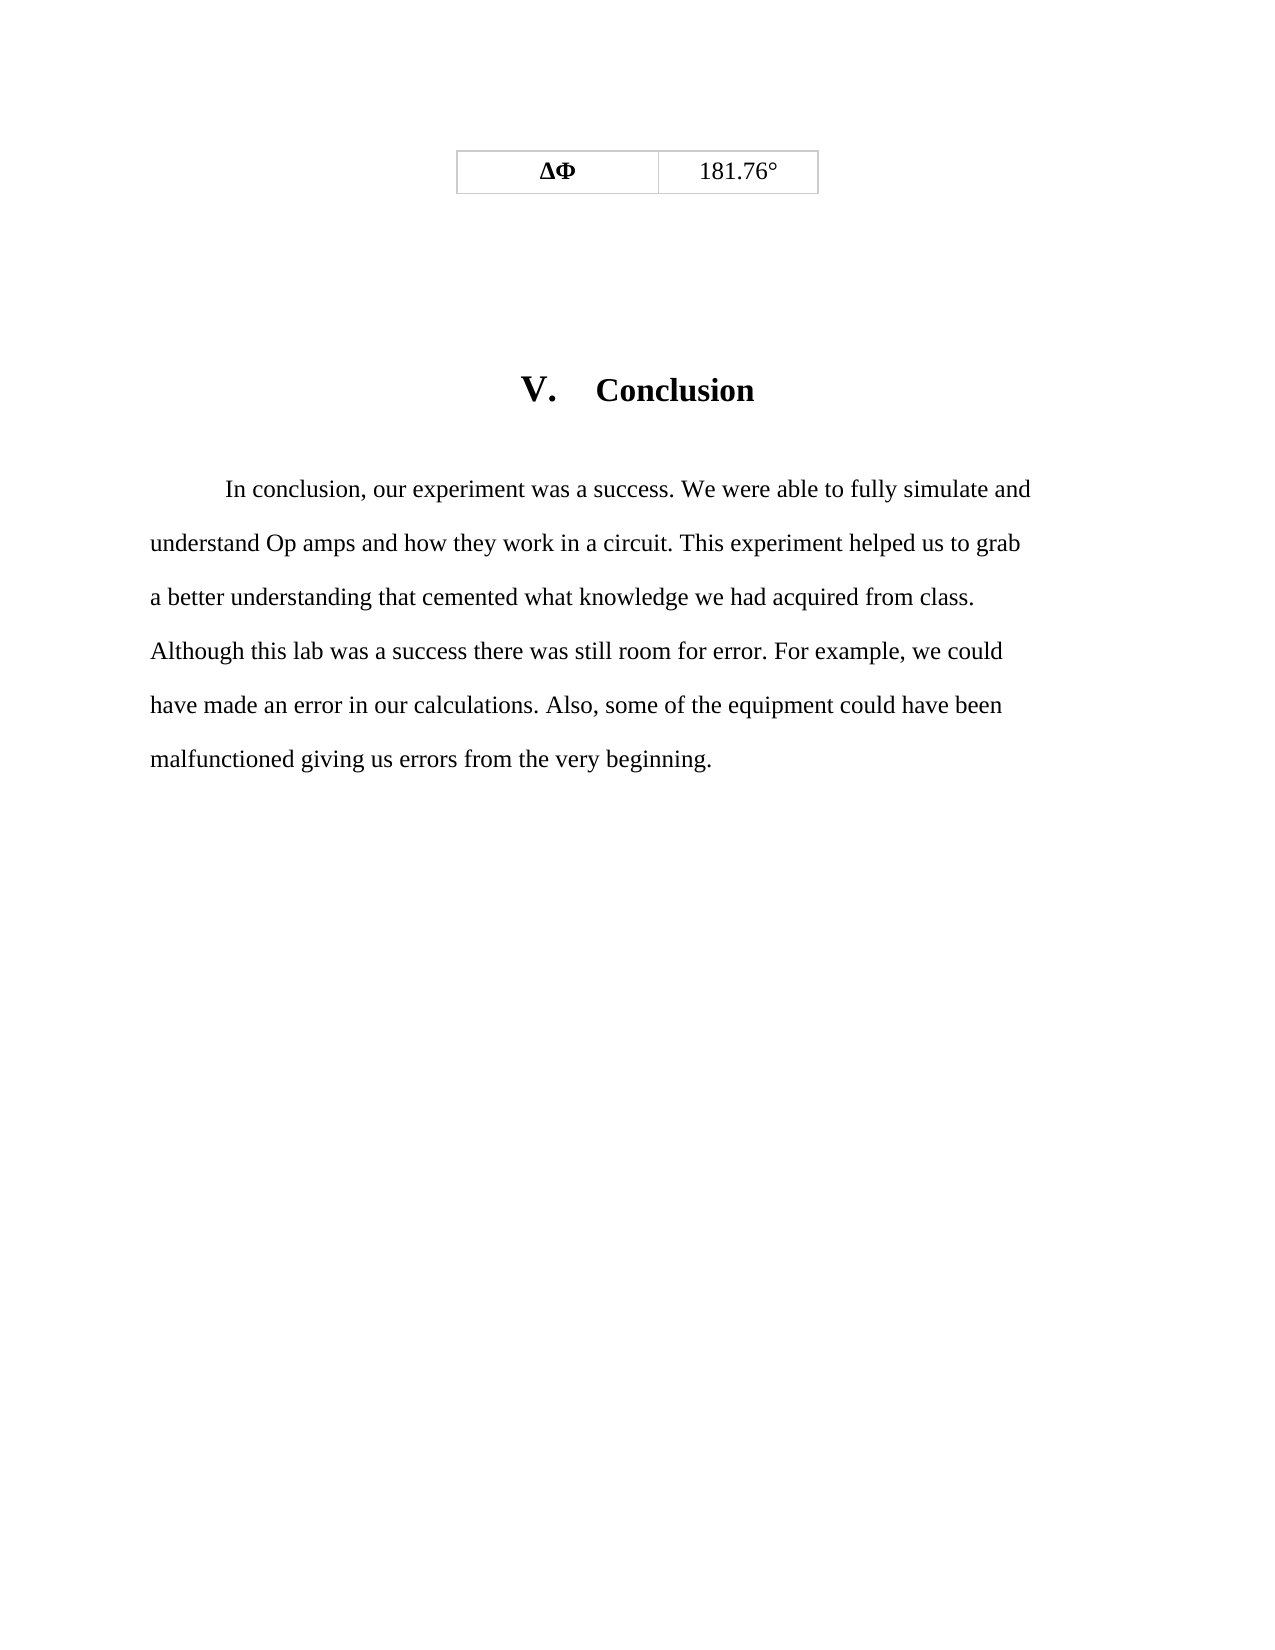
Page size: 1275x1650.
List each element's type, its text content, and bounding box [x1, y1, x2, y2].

text understand Op amps and how they work in a circuit. This experiment helped us to grab [150, 528, 1125, 557]
list Conclusion [150, 367, 1125, 410]
table_cell 181.76° [659, 152, 817, 192]
text have made an error in our calculations. Also, some of the equipment could have been [150, 690, 1125, 718]
text malfunctioned giving us errors from the very beginning. [150, 744, 1125, 772]
text a better understanding that cemented what knowledge we had acquired from class. [150, 582, 1125, 611]
text In conclusion, our experiment was a success. We were able to fully simulate and [150, 474, 1125, 503]
table_cell ΔΦ [458, 152, 658, 192]
text Although this lab was a success there was still room for error. For example, we could [150, 636, 1125, 665]
